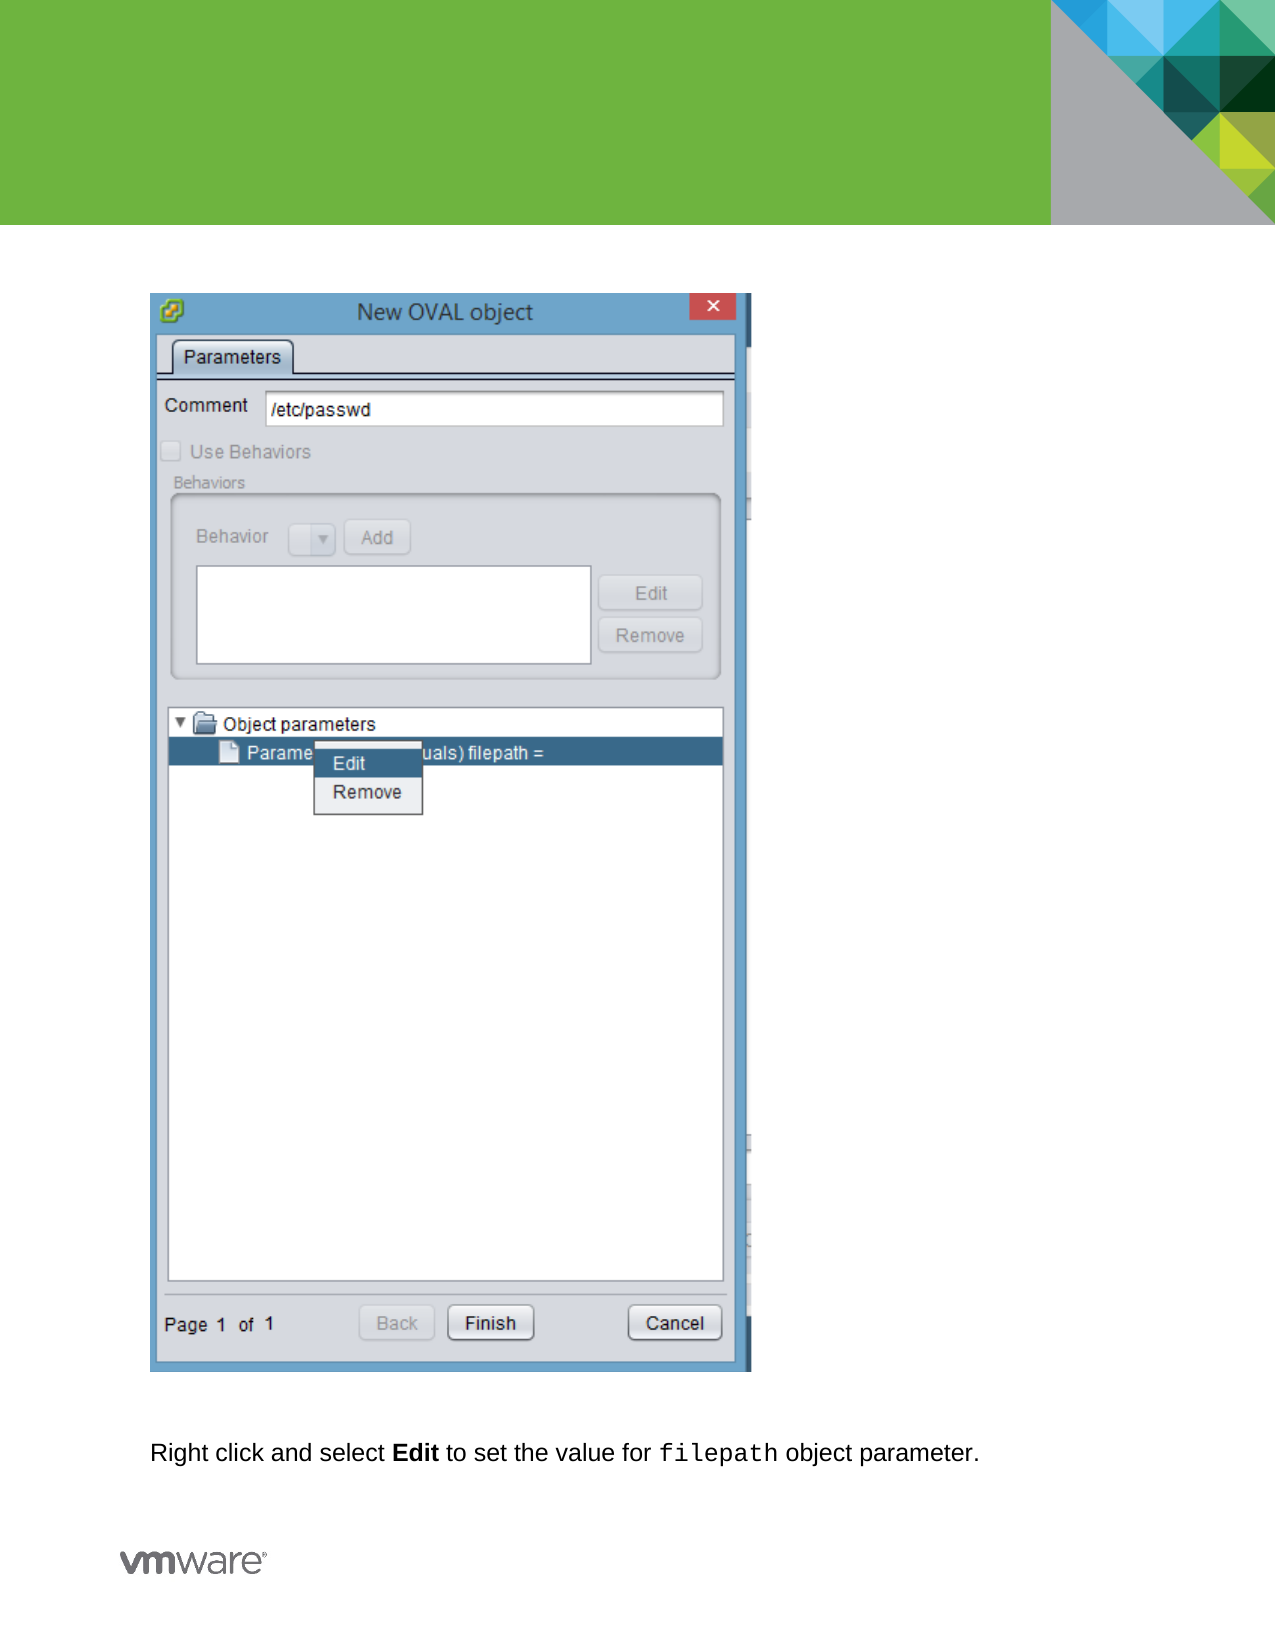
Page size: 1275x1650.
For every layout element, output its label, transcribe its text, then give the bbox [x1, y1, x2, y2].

text Right click and select Edit to set the value for filepath object parameter. [150, 1438, 1125, 1469]
picture [97, 1529, 289, 1596]
picture [0, 0, 1275, 225]
picture [150, 293, 752, 1372]
